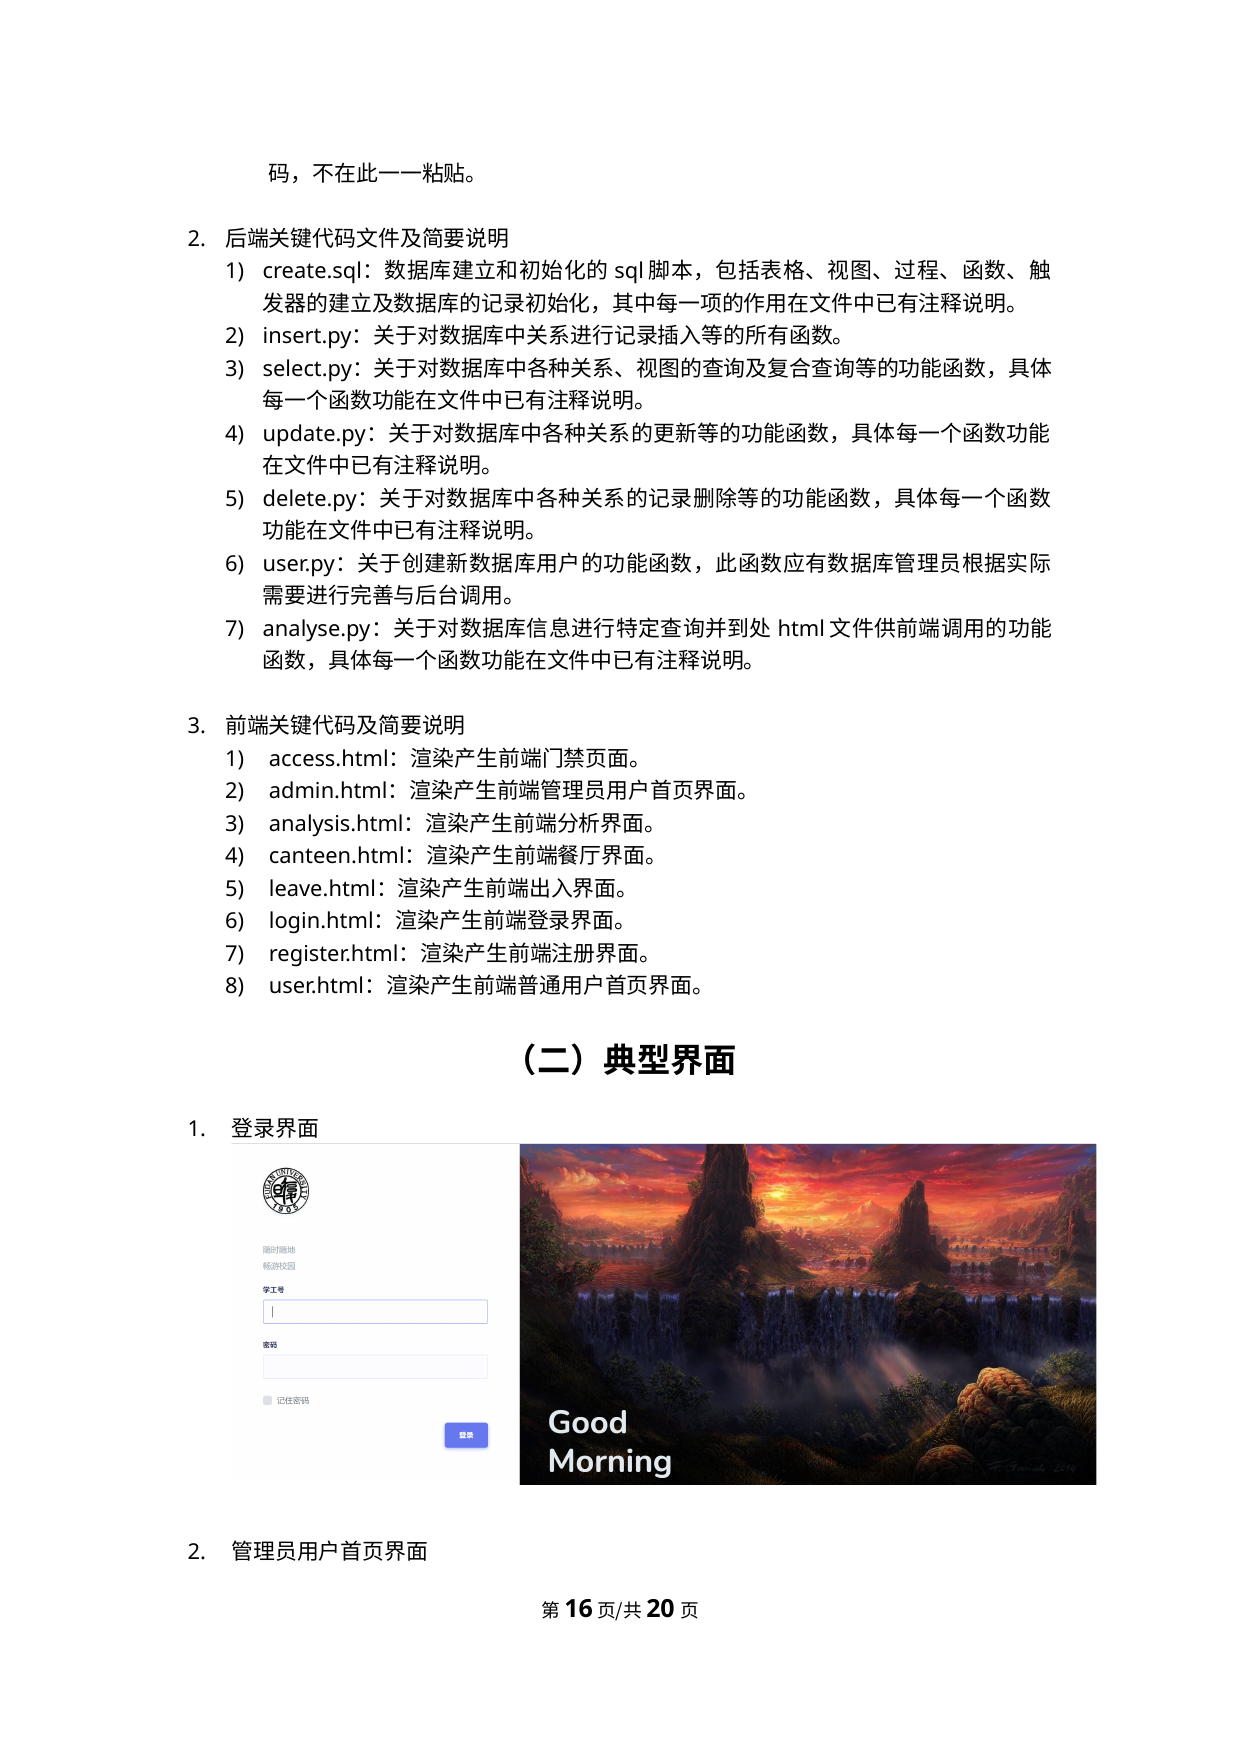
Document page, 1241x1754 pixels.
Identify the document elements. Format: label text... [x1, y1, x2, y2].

list analysis.html：渲染产生前端分析界面。 [225, 806, 1053, 838]
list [225, 156, 1053, 188]
list admin.html：渲染产生前端管理员用户首页界面。 [225, 773, 1053, 806]
list create.sql：数据库建立和初始化的sql脚本，包括表格、视图、过程、函数、触发器的建立及数据库的记录初始化，其中每一项的作用在文件中已有注释说明。 [225, 253, 1053, 318]
list register.html：渲染产生前端注册界面。 [225, 936, 1053, 968]
subtitle （二）典型界面 [187, 1026, 1053, 1091]
picture [231, 1143, 1097, 1485]
list insert.py：关于对数据库中关系进行记录插入等的所有函数。 [225, 318, 1053, 351]
list update.py：关于对数据库中各种关系的更新等的功能函数，具体每一个函数功能在文件中已有注释说明。 [225, 416, 1053, 481]
list analyse.py：关于对数据库信息进行特定查询并到处html文件供前端调用的功能函数，具体每一个函数功能在文件中已有注释说明。 [225, 611, 1053, 676]
list 后端关键代码文件及简要说明 [187, 221, 1053, 253]
list 前端关键代码及简要说明 [187, 708, 1053, 741]
list access.html：渲染产生前端门禁页面。 [225, 741, 1053, 773]
list select.py：关于对数据库中各种关系、视图的查询及复合查询等的功能函数，具体每一个函数功能在文件中已有注释说明。 [225, 351, 1053, 416]
list canteen.html：渲染产生前端餐厅界面。 [225, 838, 1053, 871]
list 管理员用户首页界面 [187, 1534, 1053, 1566]
list delete.py：关于对数据库中各种关系的记录删除等的功能函数，具体每一个函数功能在文件中已有注释说明。 [225, 481, 1053, 546]
list login.html：渲染产生前端登录界面。 [225, 903, 1053, 936]
list user.html：渲染产生前端普通用户首页界面。 [225, 968, 1053, 1001]
list 登录界面 [187, 1111, 1053, 1144]
list user.py：关于创建新数据库用户的功能函数，此函数应有数据库管理员根据实际需要进行完善与后台调用。 [225, 546, 1053, 611]
list leave.html：渲染产生前端出入界面。 [225, 871, 1053, 903]
